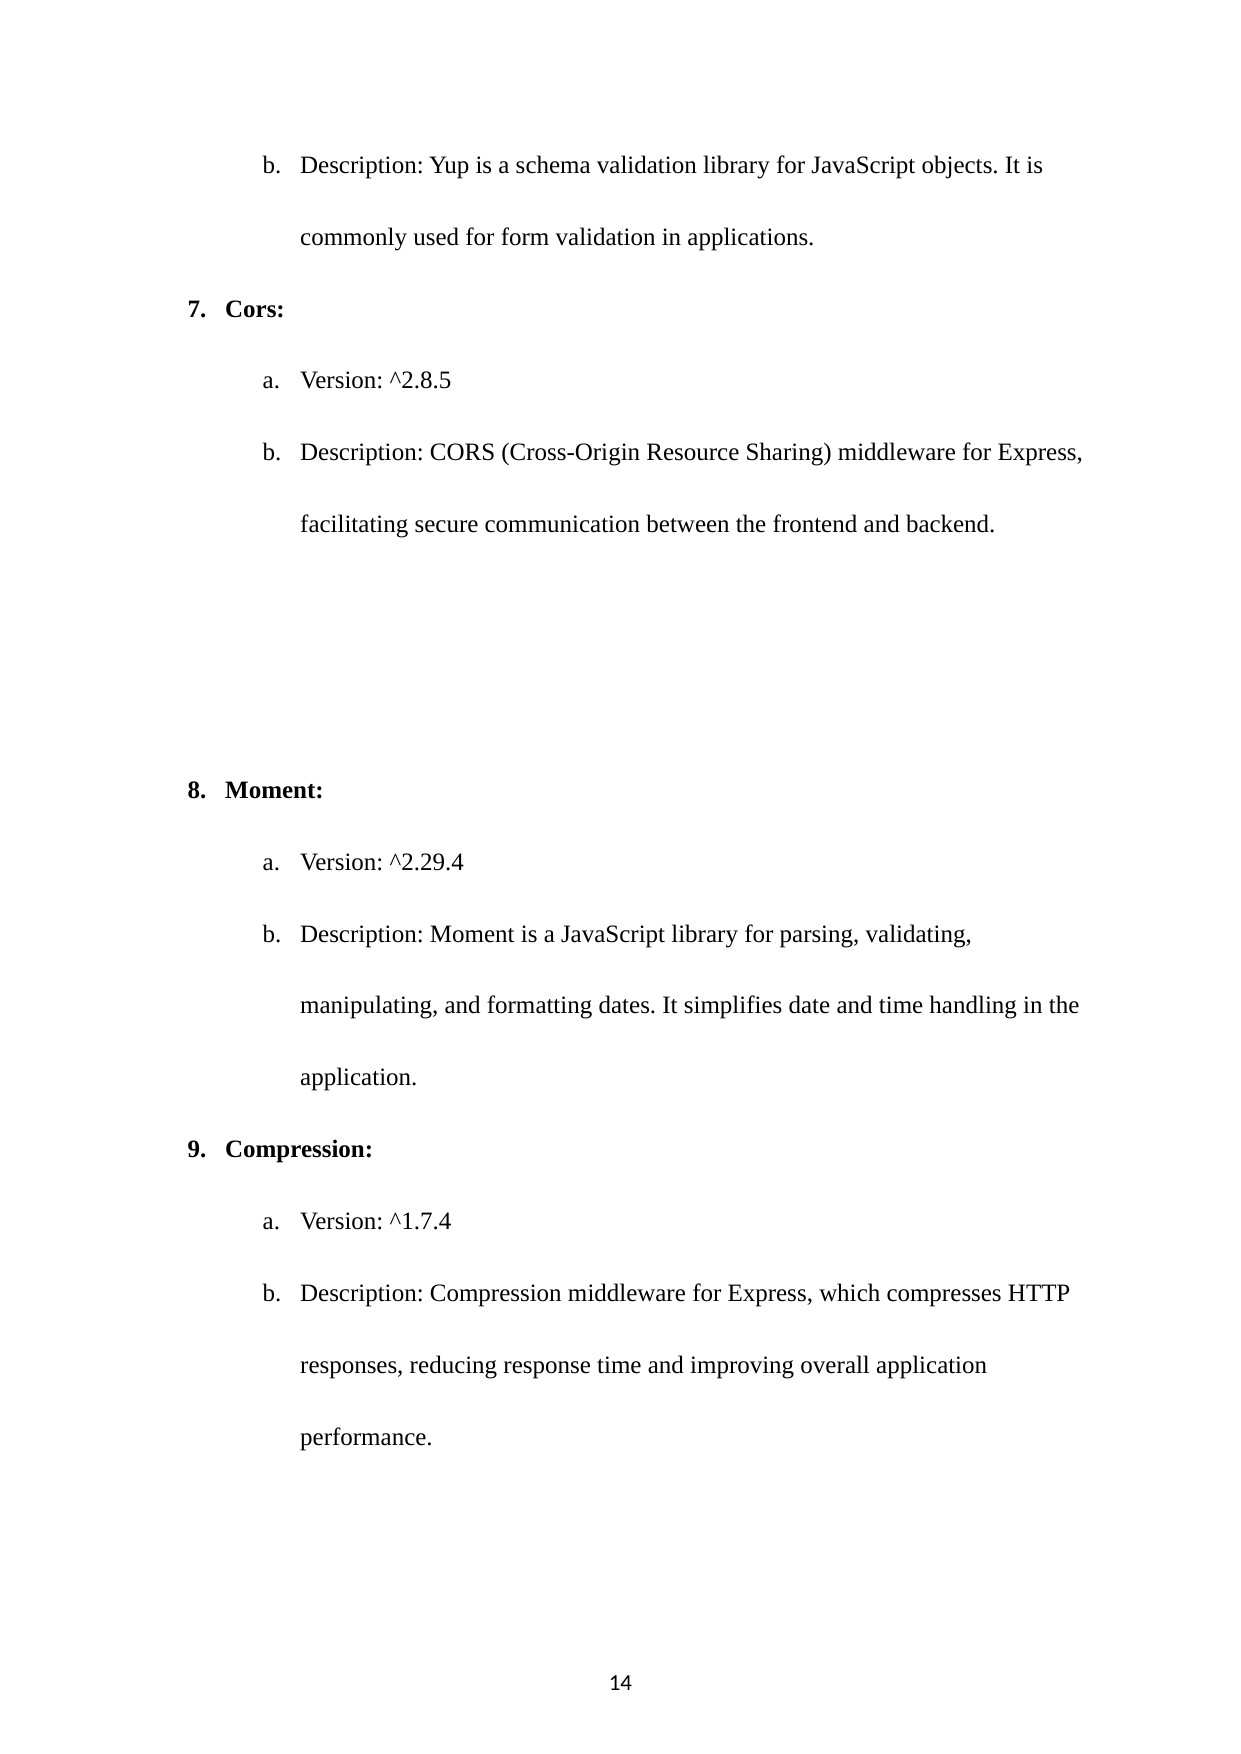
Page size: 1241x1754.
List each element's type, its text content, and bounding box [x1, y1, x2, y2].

list Moment: [187, 775, 1090, 804]
list Description: Compression middleware for Express, which compresses HTTP responses, reducing response time and improving overall application performance. [262, 1278, 1090, 1451]
list Version: ^2.29.4 [262, 847, 1090, 876]
list Version: ^2.8.5 [262, 366, 1090, 394]
list Compression: [187, 1134, 1090, 1163]
list Description: Yup is a schema validation library for JavaScript objects. It is commonly used for form validation in applications. [262, 150, 1090, 251]
list Version: ^1.7.4 [262, 1206, 1090, 1235]
list Cors: [187, 294, 1090, 322]
list Description: CORS (Cross-Origin Resource Sharing) middleware for Express, facilitating secure communication between the frontend and backend. [262, 437, 1090, 538]
list Description: Moment is a JavaScript library for parsing, validating, manipulating, and formatting dates. It simplifies date and time handling in the application. [262, 919, 1090, 1091]
